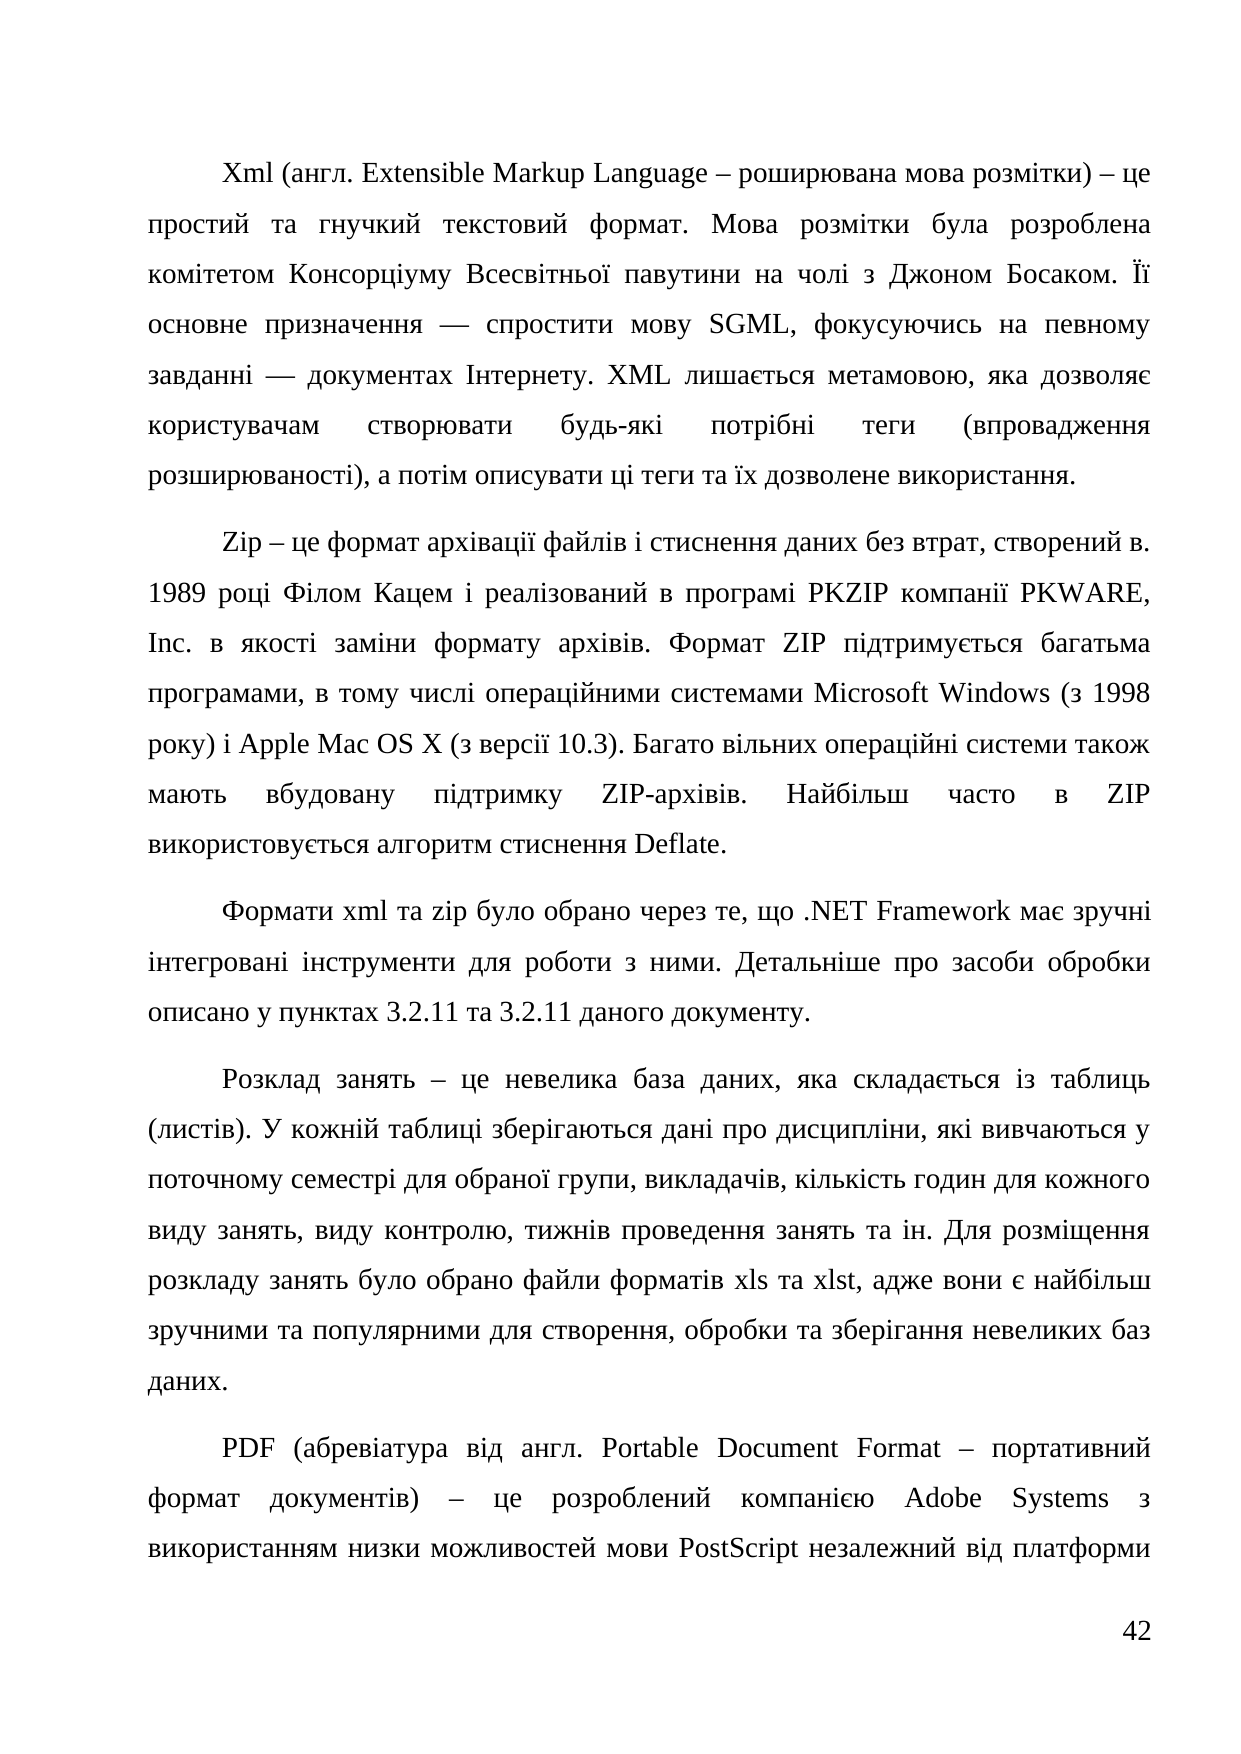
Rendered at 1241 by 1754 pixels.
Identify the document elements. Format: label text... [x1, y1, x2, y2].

text Xml (англ. Extensible Markup Language – роширювана мова розмітки) – це простий та гнучкий текстовий формат. Мова розмітки була розроблена комітетом Консорціуму Всесвітньої павутини на чолі з Джоном Босаком. Її основне призначення — спростити мову SGML, фокусуючись на певному завданні — документах Інтернету. XML лишається метамовою, яка дозволяє користувачам створювати будь-які потрібні теги (впровадження розширюваності), а потім описувати ці теги та їх дозволене використання. [148, 156, 1152, 491]
text Розклад занять – це невелика база даних, яка складається із таблиць (листів). У кожній таблиці зберігаються дані про дисципліни, які вивчаються у поточному семестрі для обраної групи, викладачів, кількість годин для кожного виду занять, виду контролю, тижнів проведення занять та ін. Для розміщення розкладу занять було обрано файли форматів xls та xlst, адже вони є найбільш зручними та популярними для створення, обробки та зберігання невеликих баз даних. [148, 1061, 1152, 1396]
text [148, 1430, 1152, 1564]
text Формати xml та zip було обрано через те, що .NET Framework має зручні інтегровані інструменти для роботи з ними. Детальніше про засоби обробки описано у пунктах 3.2.11 та 3.2.11 даного документу. [148, 893, 1152, 1027]
text Zip – це формат архівації файлів і стиснення даних без втрат, створений в. 1989 році Філом Кацем і реалізований в програмі PKZIP компанії PKWARE, Inc. в якості заміни формату архівів. Формат ZIP підтримується багатьма програмами, в тому числі операційними системами Microsoft Windows (з 1998 року) і Apple Mac OS X (з версії 10.3). Багато вільних операційні системи також мають вбудовану підтримку ZIP-архівів. Найбільш часто в ZIP використовується алгоритм стиснення Deflate. [148, 524, 1152, 860]
